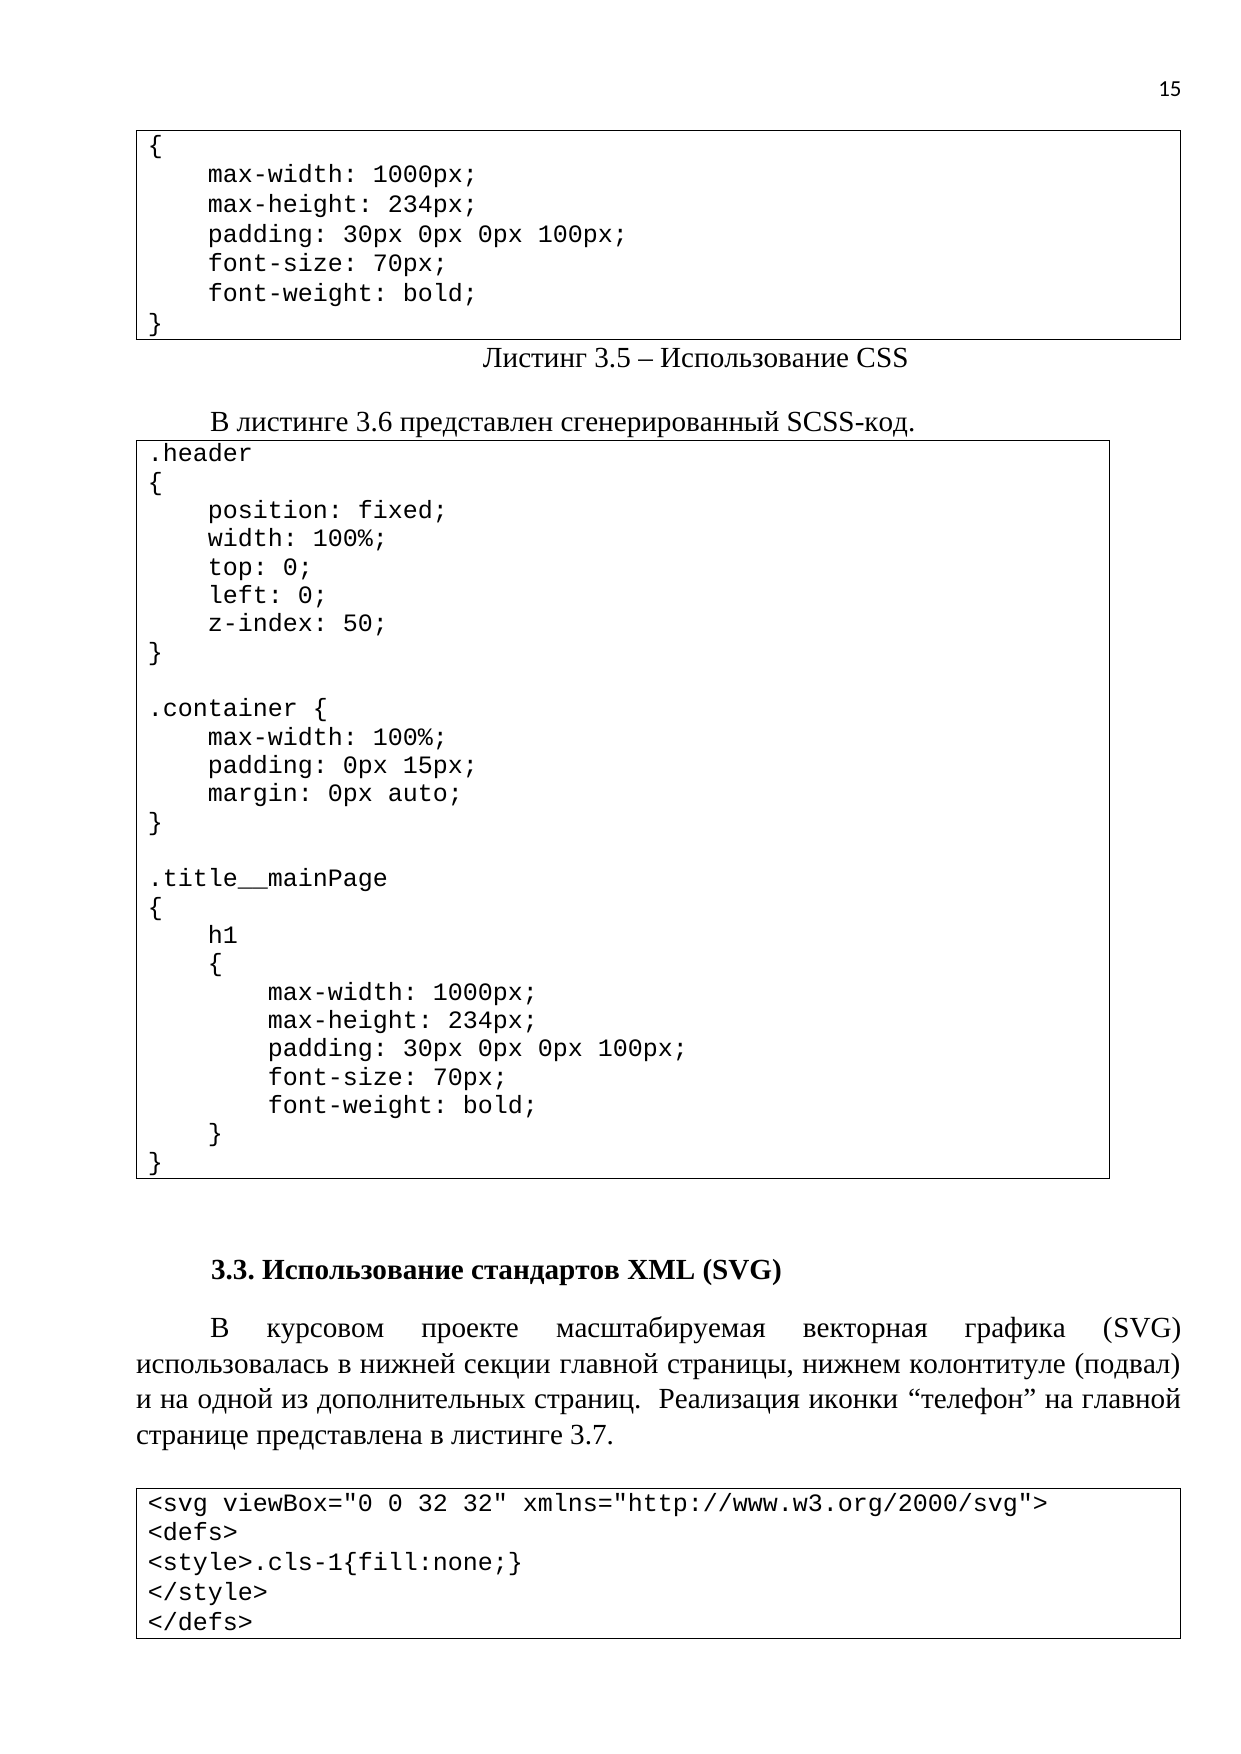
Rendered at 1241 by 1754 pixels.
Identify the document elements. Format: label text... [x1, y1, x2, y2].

table_header .header { position: fixed; width: 100%; top: 0; left: 0; z-index: 50; } .container { max-width: 100%; padding: 0px 15px; margin: 0px auto; } .title__mainPage { h1 { max-width: 1000px; max-height: 234px; padding: 30px 0px 0px 100px; font-size: 70px; font-weight: bold; } } [137, 441, 1109, 1178]
text В листинге 3.6 представлен сгенерированный SCSS-код. [136, 404, 1181, 438]
text В курсовом проекте масштабируемая векторная графика (SVG) использовалась в нижней секции главной страницы, нижнем колонтитуле (подвал) и на одной из дополнительных страниц. Реализация иконки “телефон” на главной странице представлена в листинге 3.7. [136, 1310, 1181, 1450]
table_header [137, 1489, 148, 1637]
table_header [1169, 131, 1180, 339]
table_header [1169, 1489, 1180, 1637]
text Листинг 3.5 – Использование СSS [136, 340, 1181, 373]
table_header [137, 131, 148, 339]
subtitle 3.3. Использование стандартов XML (SVG) [136, 1252, 1181, 1285]
